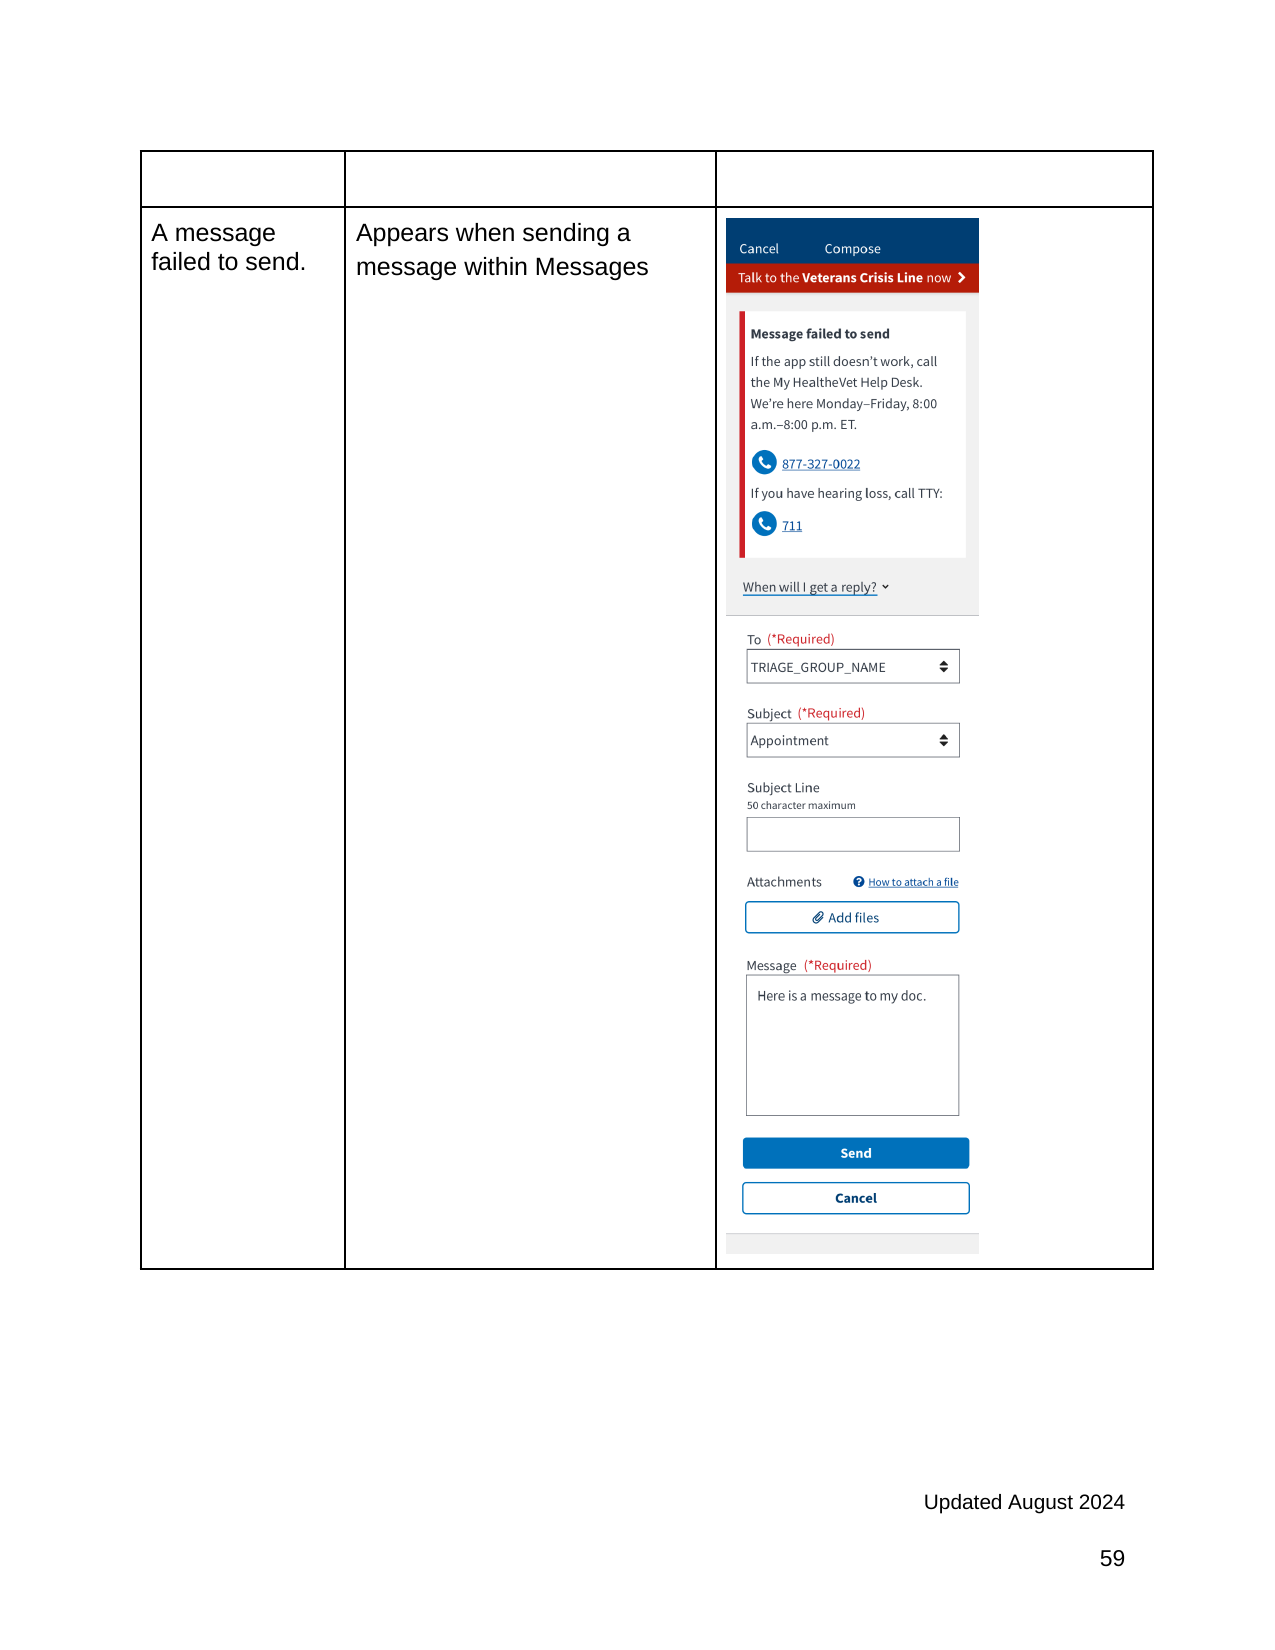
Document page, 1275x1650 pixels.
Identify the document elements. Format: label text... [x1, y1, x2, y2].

table_cell [717, 152, 1152, 206]
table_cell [142, 152, 344, 206]
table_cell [346, 152, 715, 206]
table_cell A message failed to send. [142, 208, 344, 1268]
table_cell Appears when sending a message within Messages [346, 208, 715, 1268]
picture [726, 218, 979, 1254]
table_cell [717, 208, 1152, 1268]
